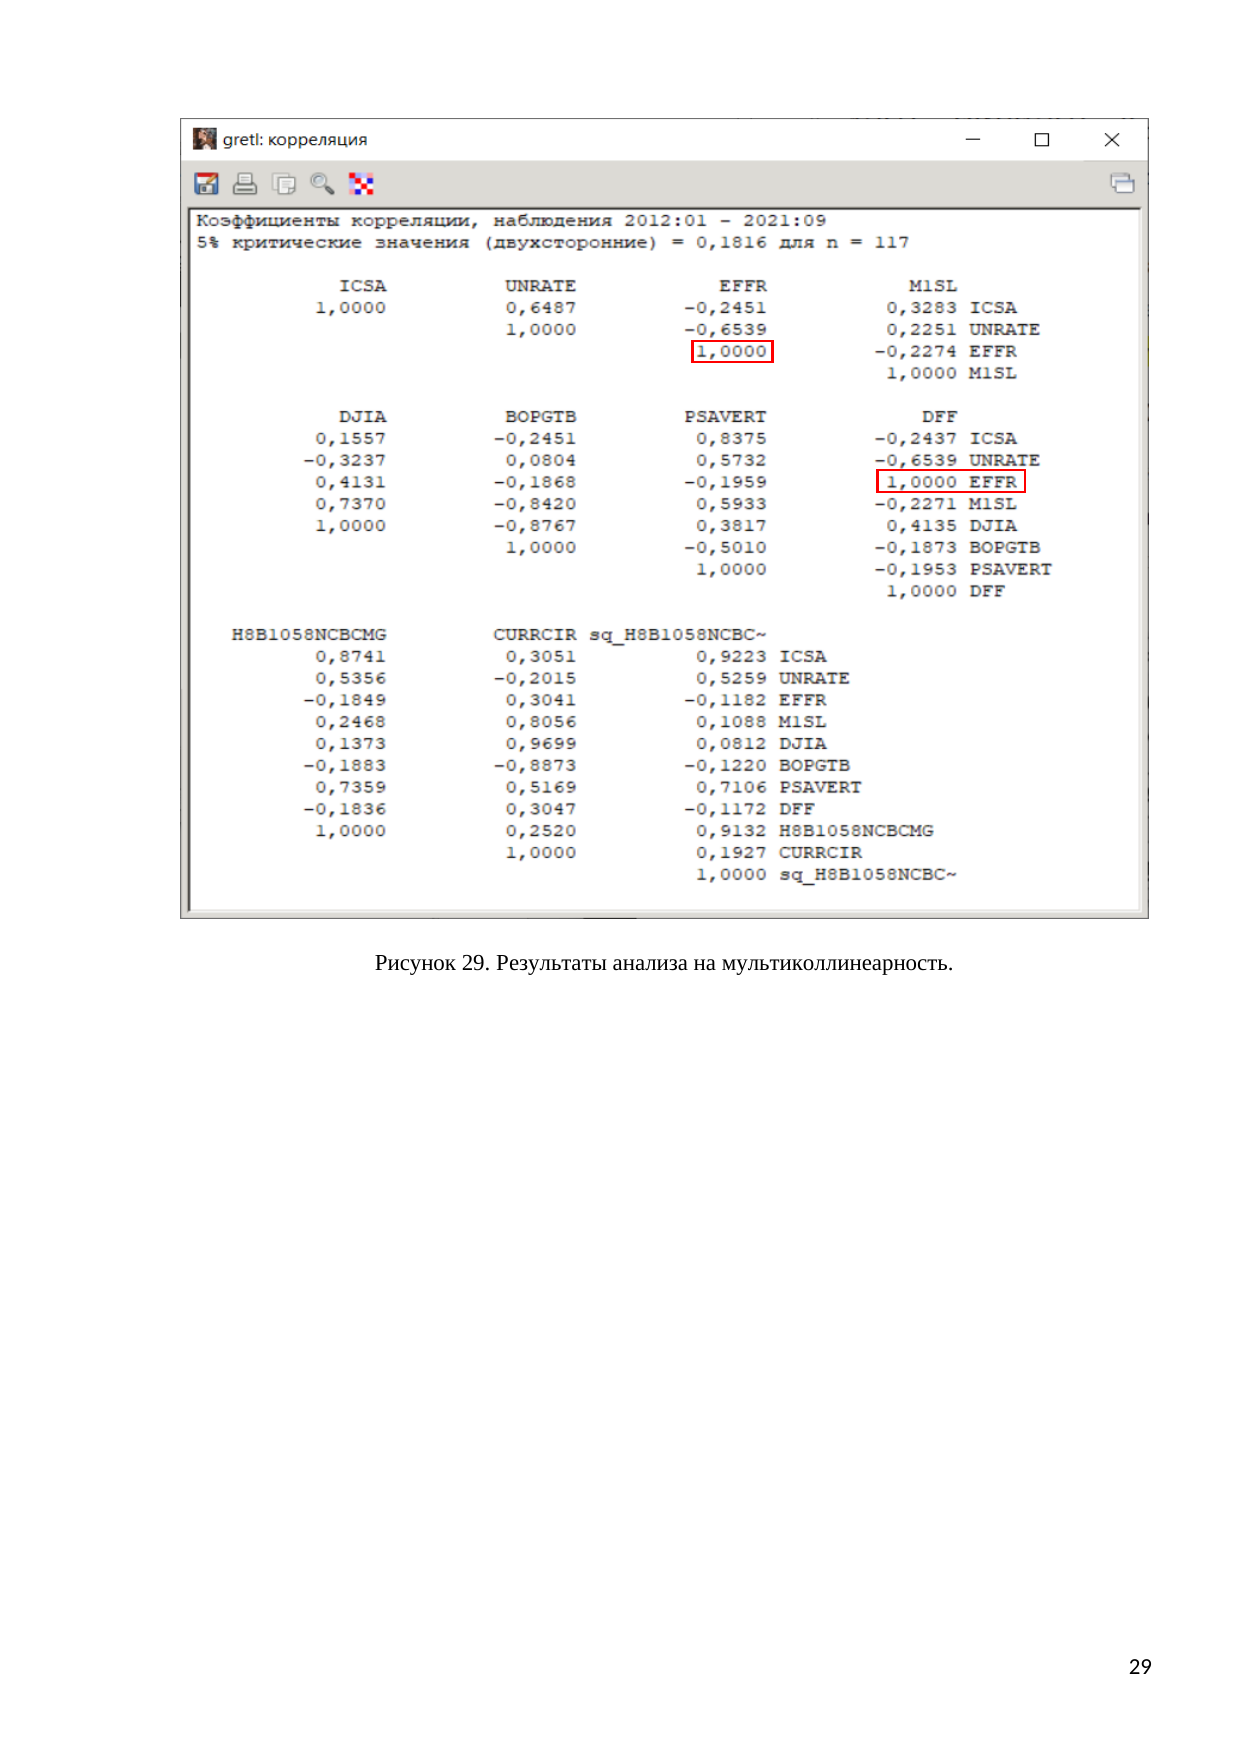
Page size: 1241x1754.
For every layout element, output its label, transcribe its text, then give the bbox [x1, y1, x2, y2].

text Рисунок 29. Результаты анализа на мультиколлинеарность. [177, 949, 1152, 975]
picture [180, 118, 1149, 919]
